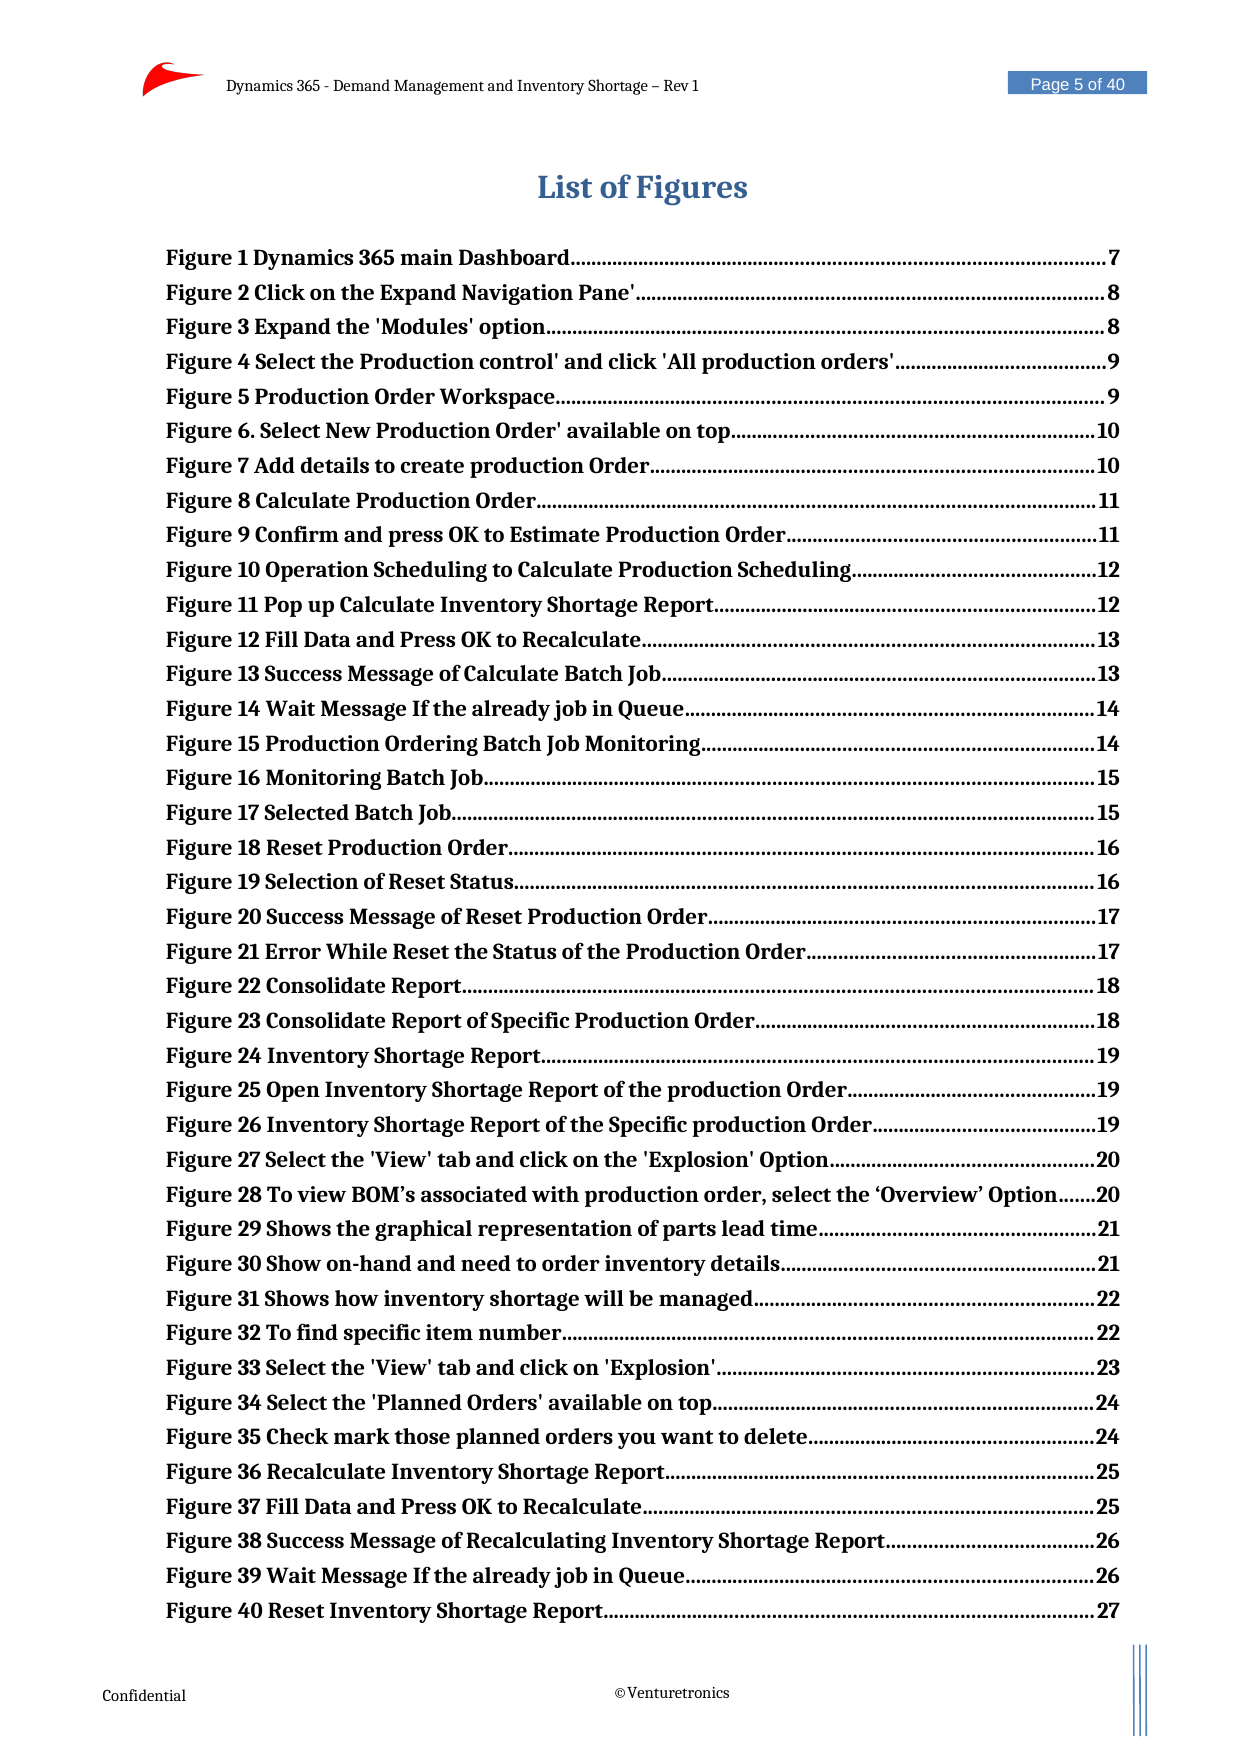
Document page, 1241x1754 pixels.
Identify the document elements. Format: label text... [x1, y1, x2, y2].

text Figure 33 Select the 'View' tab and click on 'Explosion' 23 [165, 1355, 1120, 1381]
text Figure 26 Inventory Shortage Report of the Specific production Order 19 [165, 1112, 1120, 1138]
text Figure 37 Fill Data and Press OK to Recalculate 25 [165, 1493, 1120, 1520]
text Figure 3 Expand the 'Modules' option 8 [165, 314, 1120, 341]
text Figure 16 Monitoring Batch Job 15 [165, 765, 1120, 791]
text Figure 36 Recalculate Inventory Shortage Report 25 [165, 1459, 1120, 1485]
text Figure 14 Wait Message If the already job in Queue 14 [165, 696, 1120, 722]
text Figure 21 Error While Reset the Status of the Production Order 17 [165, 938, 1120, 965]
text Figure 24 Inventory Shortage Report 19 [165, 1043, 1120, 1069]
text Figure 38 Success Message of Recalculating Inventory Shortage Report 26 [165, 1528, 1120, 1554]
text Figure 25 Open Inventory Shortage Report of the production Order 19 [165, 1077, 1120, 1104]
text Figure 27 Select the 'View' tab and click on the 'Explosion' Option 20 [165, 1147, 1120, 1173]
text Figure 40 Reset Inventory Shortage Report 27 [165, 1598, 1120, 1624]
text Figure 18 Reset Production Order 16 [165, 834, 1120, 861]
text Figure 30 Show on-hand and need to order inventory details 21 [165, 1251, 1120, 1277]
text Figure 22 Consolidate Report 18 [165, 973, 1120, 999]
text Figure 31 Shows how inventory shortage will be managed 22 [165, 1285, 1120, 1312]
subtitle List of Figures [165, 169, 1120, 207]
text Figure 17 Selected Batch Job 15 [165, 800, 1120, 826]
text Figure 13 Success Message of Calculate Batch Job 13 [165, 661, 1120, 687]
text Figure 6. Select New Production Order' available on top 10 [165, 418, 1120, 444]
text Figure 10 Operation Scheduling to Calculate Production Scheduling 12 [165, 557, 1120, 583]
text Figure 23 Consolidate Report of Specific Production Order 18 [165, 1008, 1120, 1034]
text Figure 7 Add details to create production Order 10 [165, 453, 1120, 479]
text Figure 28 To view BOM’s associated with production order, select the ‘Overview’ Option 20 [165, 1181, 1120, 1208]
text Figure 9 Confirm and press OK to Estimate Production Order 11 [165, 522, 1120, 549]
text Figure 4 Select the Production control' and click 'All production orders' 9 [165, 349, 1120, 375]
text Figure 35 Check mark those planned orders you want to delete 24 [165, 1424, 1120, 1451]
text Figure 12 Fill Data and Press OK to Recalculate 13 [165, 626, 1120, 653]
text Figure 34 Select the 'Planned Orders' available on top 24 [165, 1389, 1120, 1416]
text Figure 20 Success Message of Reset Production Order 17 [165, 904, 1120, 930]
text Figure 29 Shows the graphical representation of parts lead time 21 [165, 1216, 1120, 1242]
text Figure 15 Production Ordering Batch Job Monitoring 14 [165, 730, 1120, 757]
text Figure 19 Selection of Reset Status 16 [165, 869, 1120, 896]
text Figure 1 Dynamics 365 main Dashboard 7 [165, 245, 1120, 271]
text Figure 5 Production Order Workspace 9 [165, 383, 1120, 410]
picture [137, 58, 206, 98]
text Figure 8 Calculate Production Order 11 [165, 488, 1120, 514]
text Figure 32 To find specific item number 22 [165, 1320, 1120, 1346]
text Figure 39 Wait Message If the already job in Queue 26 [165, 1563, 1120, 1589]
text Figure 11 Pop up Calculate Inventory Shortage Report 12 [165, 592, 1120, 618]
text Figure 2 Click on the Expand Navigation Pane' 8 [165, 279, 1120, 306]
